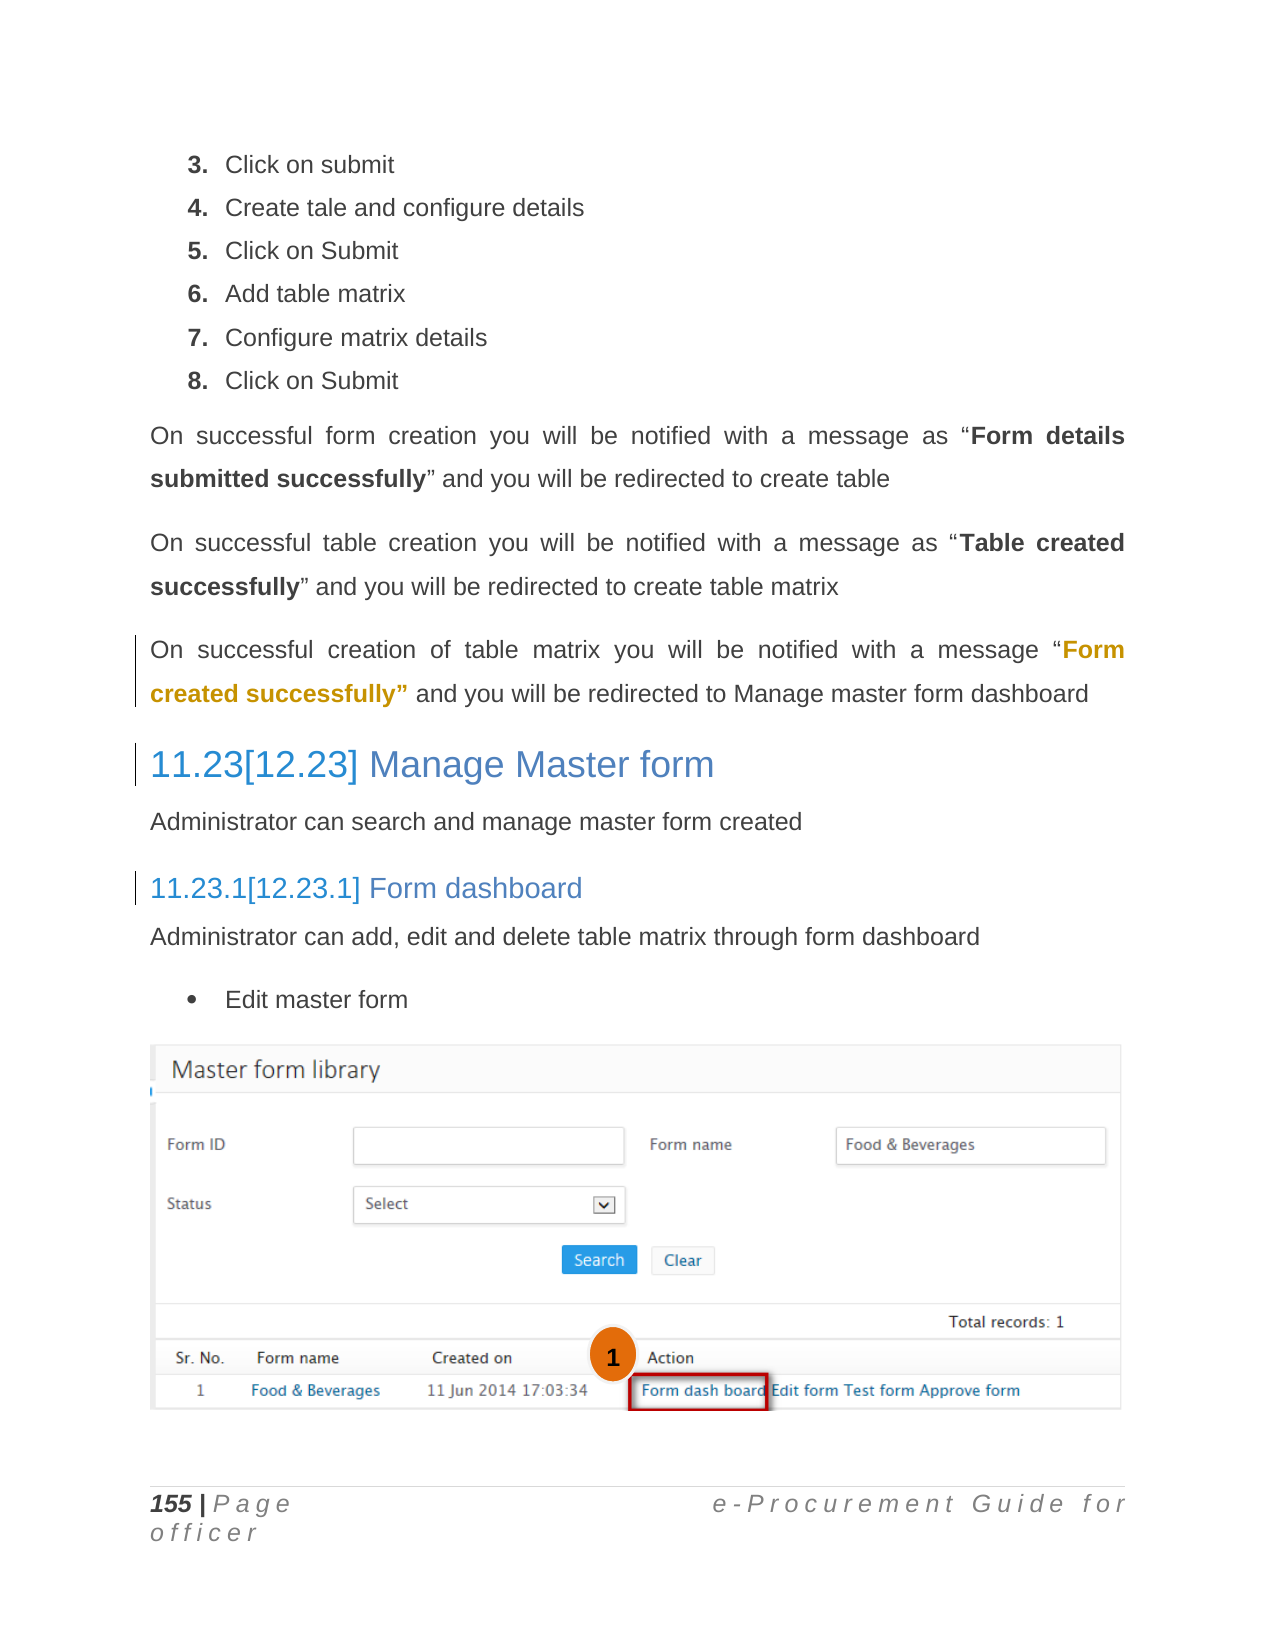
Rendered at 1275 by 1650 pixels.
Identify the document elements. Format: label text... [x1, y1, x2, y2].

text On successful table creation you will be notified with a message as “Table created successfully” and you will be redirected to create table matrix [150, 528, 1125, 600]
text On successful form creation you will be notified with a message as “Form details submitted successfully” and you will be redirected to create table [150, 421, 1125, 493]
text On successful creation of table matrix you will be notified with a message “Form created successfully” and you will be redirected to Manage master form dashboard [150, 635, 1125, 707]
list Configure matrix details [187, 322, 1125, 351]
text Administrator can search and manage master form created [150, 807, 1125, 836]
list Click on Submit [187, 366, 1125, 394]
text Administrator can add, edit and delete table matrix through form dashboard [150, 921, 1125, 950]
list Create tale and configure details [187, 193, 1125, 222]
subtitle Manage Master form [150, 742, 1125, 786]
list Click on submit [187, 150, 1125, 179]
list Edit master form [187, 985, 1125, 1014]
subtitle Form dashboard [150, 871, 1125, 905]
list Click on Submit [187, 236, 1125, 265]
list Add table matrix [187, 279, 1125, 308]
picture [150, 1041, 1125, 1411]
